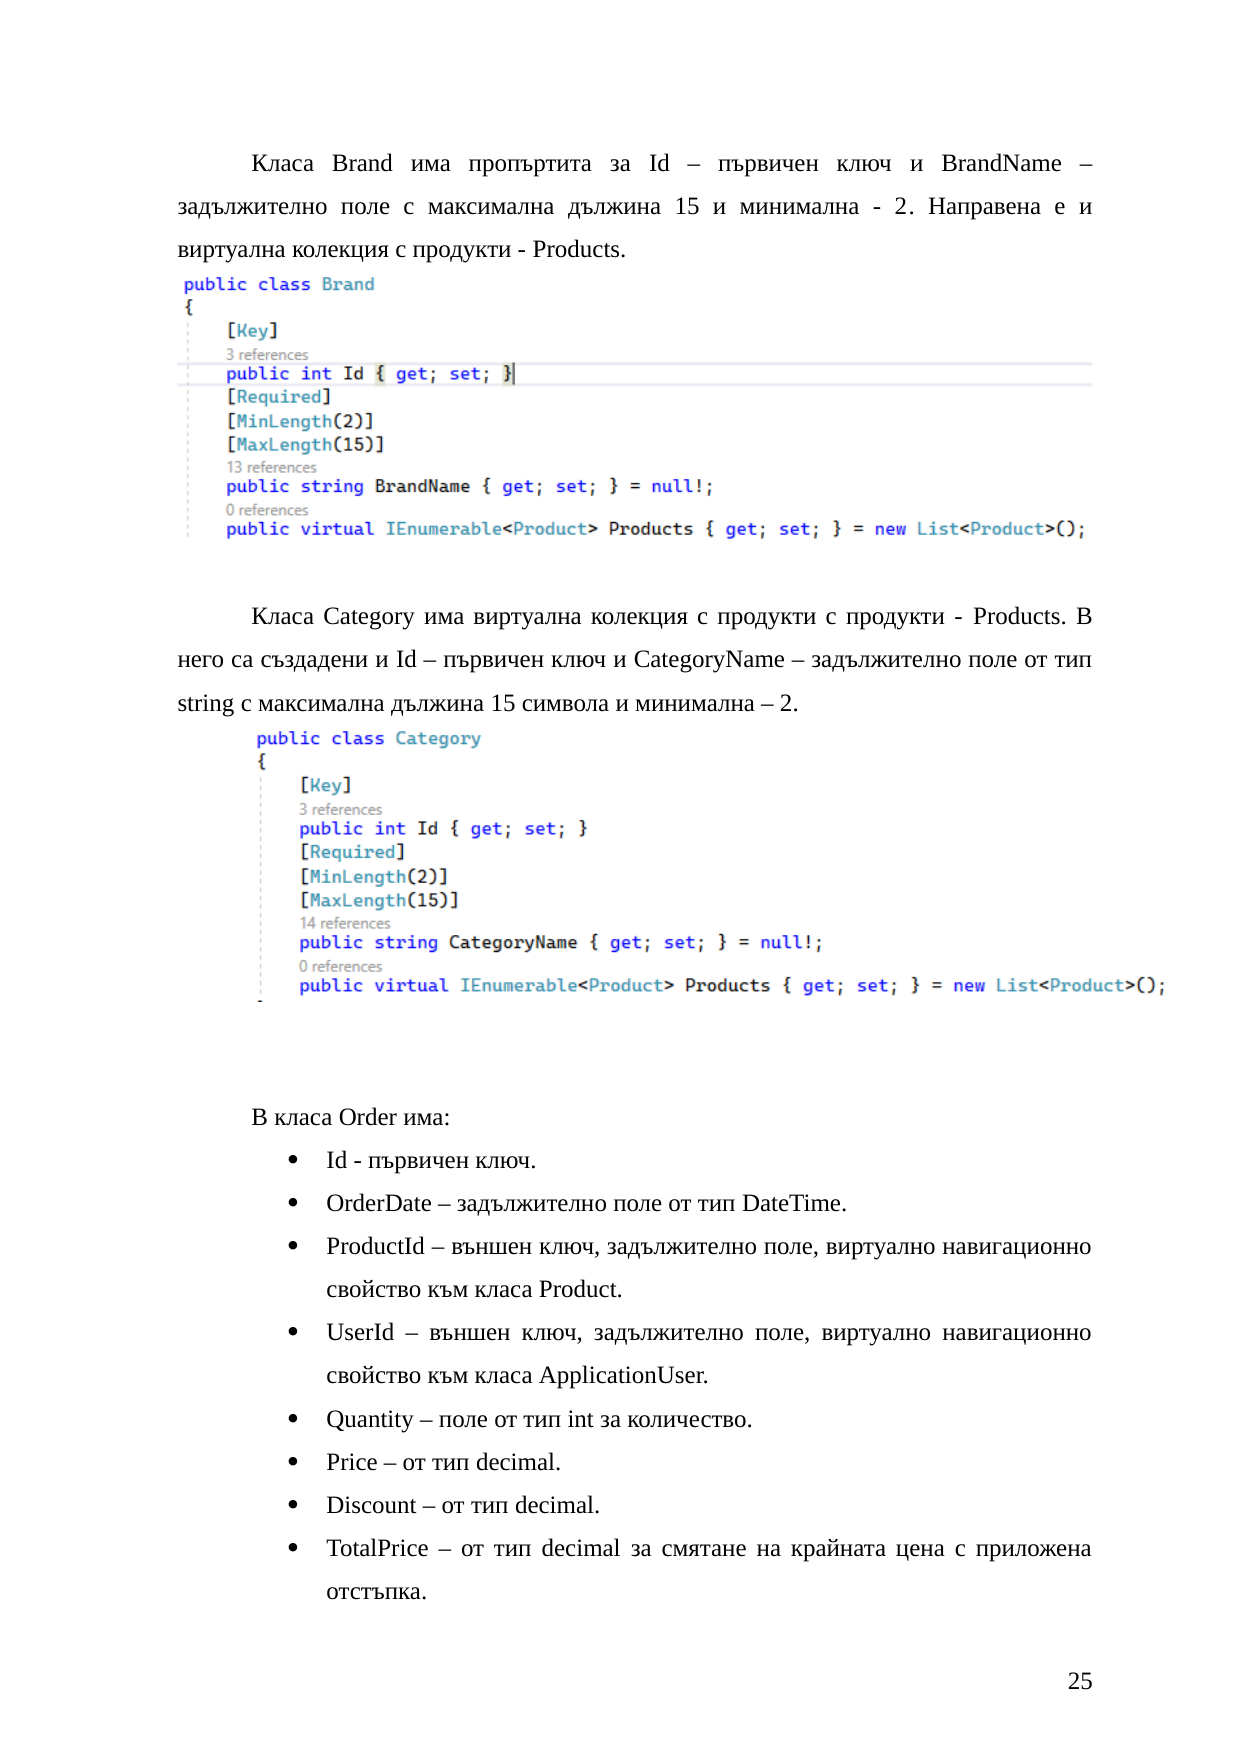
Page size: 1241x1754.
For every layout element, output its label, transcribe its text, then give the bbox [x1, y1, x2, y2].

list Id - първичен ключ. [289, 1145, 1092, 1174]
text Класа Category има виртуална колекция с продукти с продукти - Products. В него са създадени и Id – първичен ключ и CategoryName – задължително поле от тип string с максимална дължина 15 символа и минимална – 2. [177, 601, 1092, 716]
list UserId – външен ключ, задължително поле, виртуално навигационно свойство към класа ApplicationUser. [289, 1317, 1092, 1389]
picture [177, 277, 1093, 544]
list Discount – от тип decimal. [289, 1490, 1092, 1519]
list Price – от тип decimal. [289, 1447, 1092, 1476]
text В класа Order има: [177, 1102, 1092, 1131]
list TotalPrice – от тип decimal за смятане на крайната цена с приложена отстъпка. [289, 1533, 1092, 1605]
list OrderDate – задължително поле от тип DateTime. [289, 1188, 1092, 1217]
list ProductId – външен ключ, задължително поле, виртуално навигационно свойство към класа Product. [289, 1231, 1092, 1303]
list Quantity – поле от тип int за количество. [289, 1404, 1092, 1432]
text Класа Brand има пропъртита за Id – първичен ключ и BrandName – задължително поле с максимална дължина 15 и минимална - 2. Направена е и виртуална колекция с продукти - Products. [177, 148, 1092, 263]
picture [251, 730, 1167, 1002]
